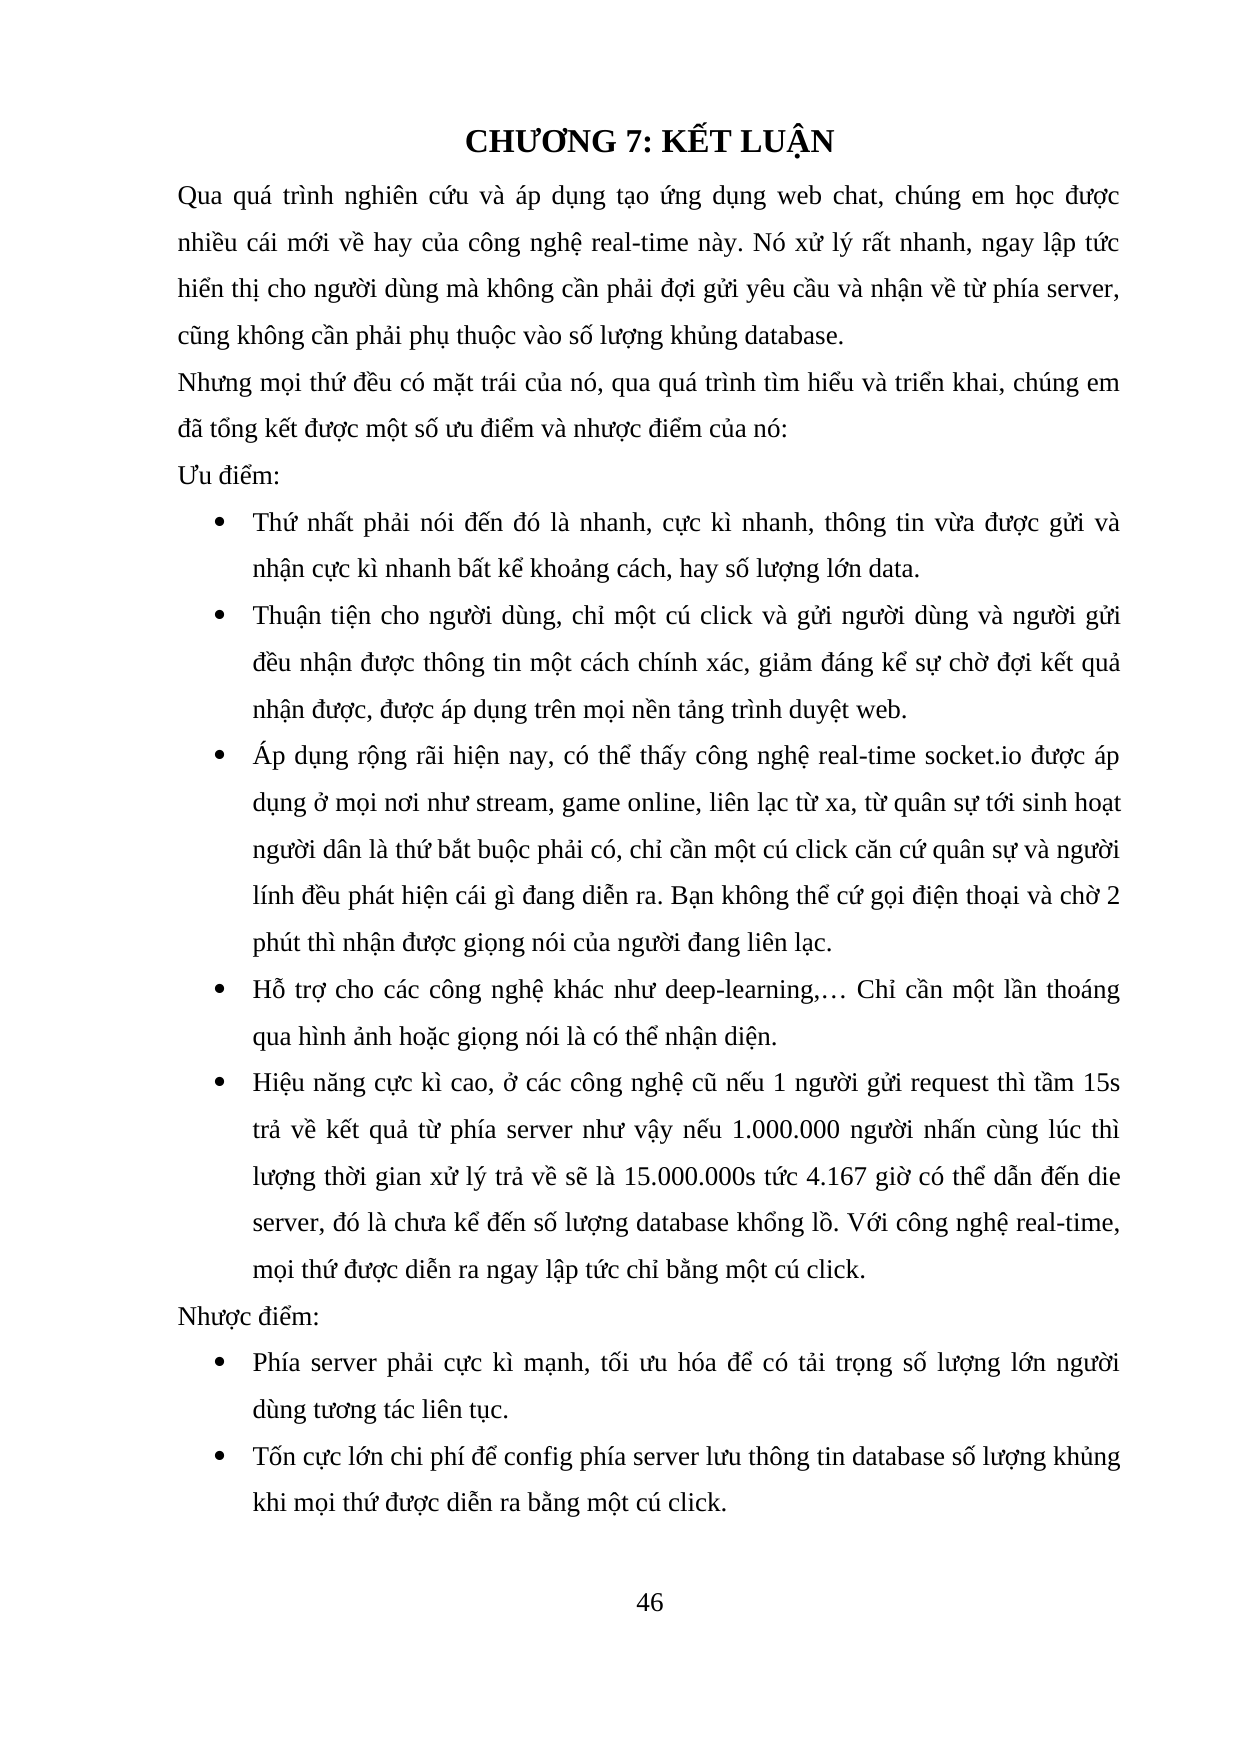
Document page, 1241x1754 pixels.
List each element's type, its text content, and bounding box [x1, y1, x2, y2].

list Thuận tiện cho người dùng, chỉ một cú click và gửi người dùng và người gửi đều nhận được thông tin một cách chính xác, giảm đáng kể sự chờ đợi kết quả nhận được, được áp dụng trên mọi nền tảng trình duyệt web. [215, 599, 1122, 724]
list Tốn cực lớn chi phí để config phía server lưu thông tin database số lượng khủng khi mọi thứ được diễn ra bằng một cú click. [215, 1440, 1122, 1518]
list Áp dụng rộng rãi hiện nay, có thể thấy công nghệ real-time socket.io được áp dụng ở mọi nơi như stream, game online, liên lạc từ xa, từ quân sự tới sinh hoạt người dân là thứ bắt buộc phải có, chỉ cần một cú click căn cứ quân sự và người lính đều phát hiện cái gì đang diễn ra. Bạn không thể cứ gọi điện thoại và chờ 2 phút thì nhận được giọng nói của người đang liên lạc. [215, 739, 1122, 957]
list Thứ nhất phải nói đến đó là nhanh, cực kì nhanh, thông tin vừa được gửi và nhận cực kì nhanh bất kể khoảng cách, hay số lượng lớn data. [215, 506, 1122, 584]
text Ưu điểm: [177, 459, 1122, 490]
text Nhược điểm: [177, 1300, 1122, 1331]
list Hiệu năng cực kì cao, ở các công nghệ cũ nếu 1 người gửi request thì tầm 15s trả về kết quả từ phía server như vậy nếu 1.000.000 người nhấn cùng lúc thì lượng thời gian xử lý trả về sẽ là 15.000.000s tức 4.167 giờ có thể dẫn đến die server, đó là chưa kể đến số lượng database khổng lồ. Với công nghệ real-time, mọi thứ được diễn ra ngay lập tức chỉ bằng một cú click. [215, 1066, 1122, 1284]
text CHƯƠNG 7: KẾT LUẬN [177, 122, 1122, 160]
list Phía server phải cực kì mạnh, tối ưu hóa để có tải trọng số lượng lớn người dùng tương tác liên tục. [215, 1346, 1122, 1424]
text Nhưng mọi thứ đều có mặt trái của nó, qua quá trình tìm hiểu và triển khai, chúng em đã tổng kết được một số ưu điểm và nhược điểm của nó: [177, 366, 1122, 444]
text Qua quá trình nghiên cứu và áp dụng tạo ứng dụng web chat, chúng em học được nhiều cái mới về hay của công nghệ real-time này. Nó xử lý rất nhanh, ngay lập tức hiển thị cho người dùng mà không cần phải đợi gửi yêu cầu và nhận về từ phía server, cũng không cần phải phụ thuộc vào số lượng khủng database. [177, 179, 1122, 350]
list Hỗ trợ cho các công nghệ khác như deep-learning,… Chỉ cần một lần thoáng qua hình ảnh hoặc giọng nói là có thể nhận diện. [215, 973, 1122, 1051]
